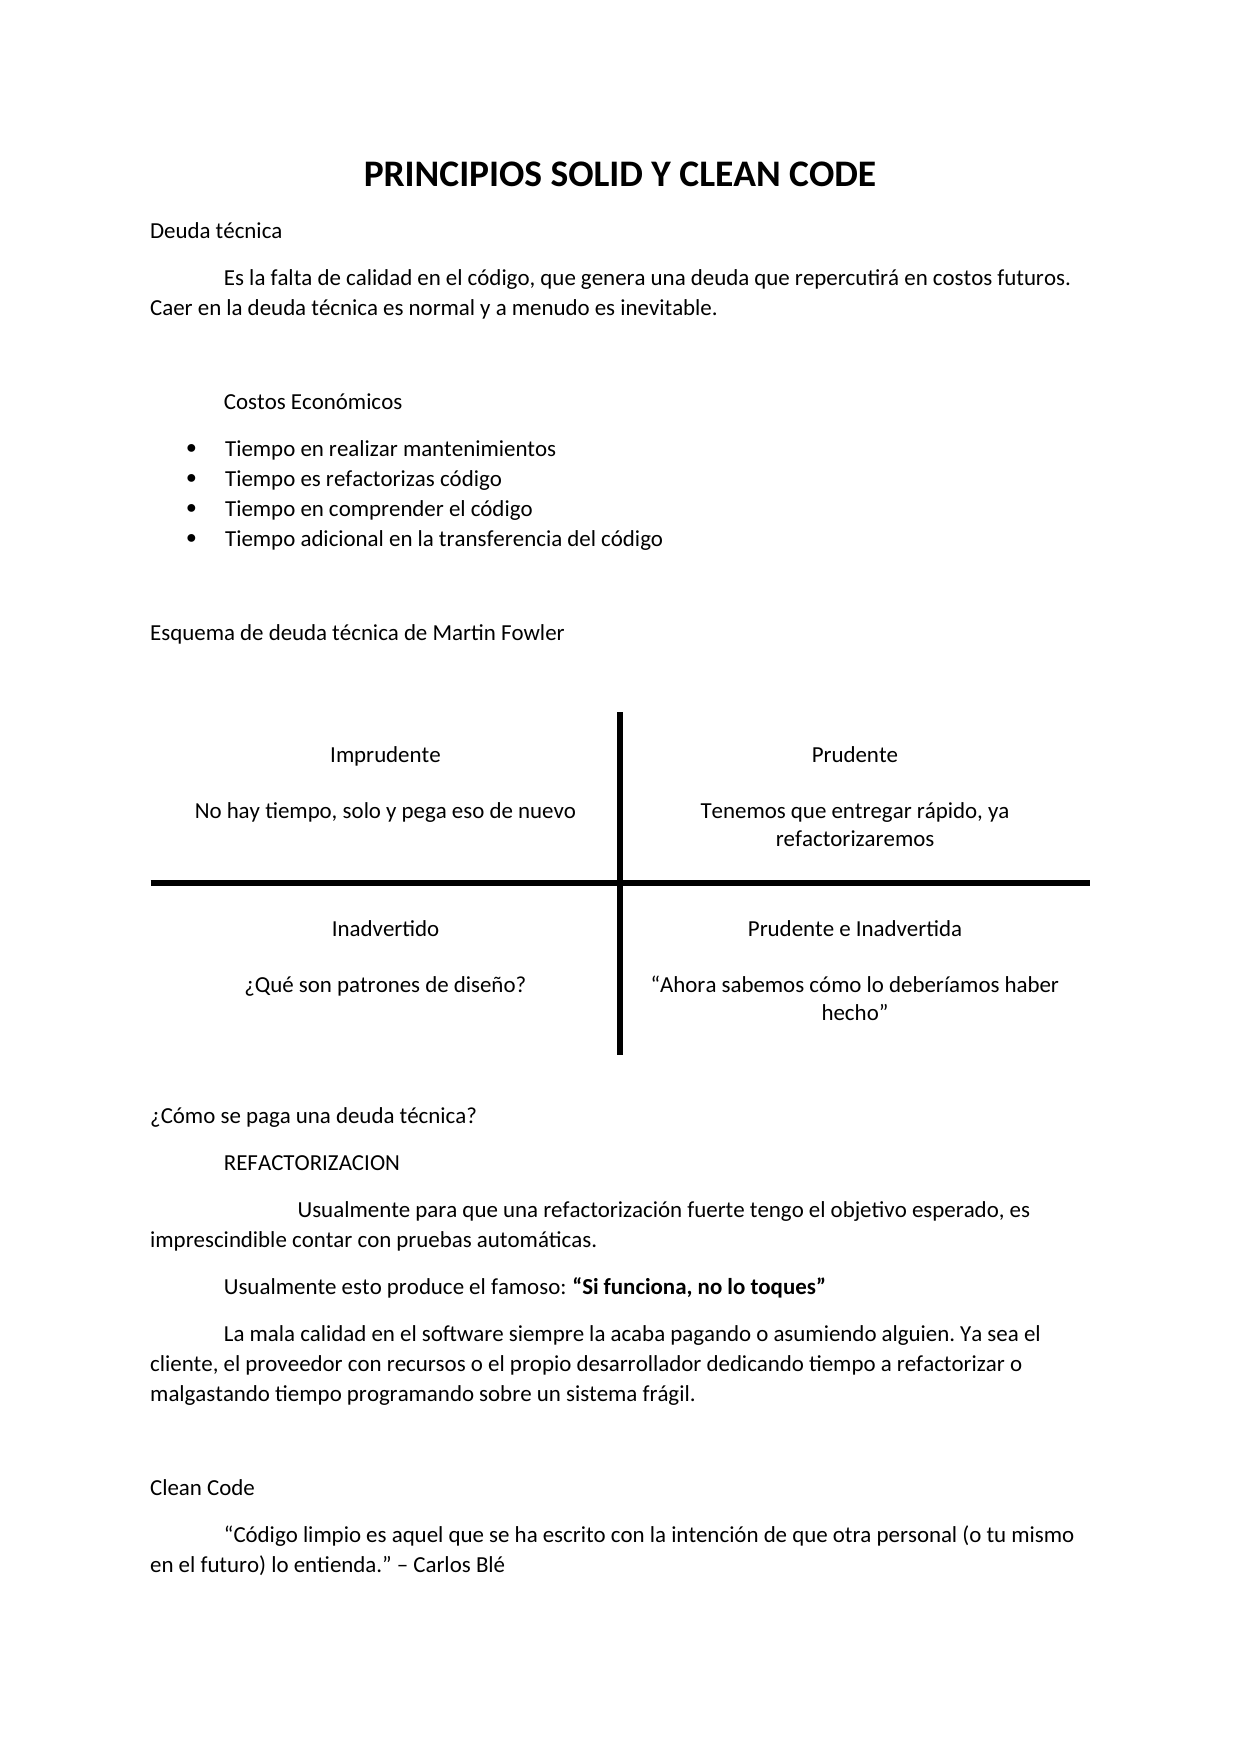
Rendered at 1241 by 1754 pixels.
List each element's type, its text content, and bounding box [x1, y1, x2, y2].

text La mala calidad en el software siempre la acaba pagando o asumiendo alguien. Ya sea el cliente, el proveedor con recursos o el propio desarrollador dedicando tiempo a refactorizar o malgastando tiempo programando sobre un sistema frágil. [150, 1319, 1090, 1407]
text Esquema de deuda técnica de Martin Fowler [150, 618, 1090, 646]
text Usualmente para que una refactorización fuerte tengo el objetivo esperado, es imprescindible contar con pruebas automáticas. [150, 1195, 1090, 1253]
text Deuda técnica [150, 216, 1090, 244]
table_cell Prudente e Inadvertida “Ahora sabemos cómo lo deberíamos haber hecho” [623, 886, 1090, 1054]
text “Código limpio es aquel que se ha escrito con la intención de que otra personal (o tu mismo en el futuro) lo entienda.” – Carlos Blé [150, 1520, 1090, 1578]
list Tiempo en comprender el código [187, 494, 1090, 522]
table_header Prudente Tenemos que entregar rápido, ya refactorizaremos [623, 712, 1090, 880]
list Tiempo adicional en la transferencia del código [187, 524, 1090, 552]
table_header Imprudente No hay tiempo, solo y pega eso de nuevo [151, 712, 617, 880]
text Es la falta de calidad en el código, que genera una deuda que repercutirá en costos futuros. Caer en la deuda técnica es normal y a menudo es inevitable. [150, 263, 1090, 321]
text PRINCIPIOS SOLID Y CLEAN CODE [150, 150, 1090, 196]
text Costos Económicos [150, 387, 1090, 415]
text ¿Cómo se paga una deuda técnica? [150, 1101, 1090, 1129]
list Tiempo es refactorizas código [187, 464, 1090, 492]
list Tiempo en realizar mantenimientos [187, 434, 1090, 462]
text REFACTORIZACION [150, 1148, 1090, 1176]
text Clean Code [150, 1473, 1090, 1501]
table_cell Inadvertido ¿Qué son patrones de diseño? [151, 886, 617, 1054]
text Usualmente esto produce el famoso: “Si funciona, no lo toques” [150, 1272, 1090, 1300]
